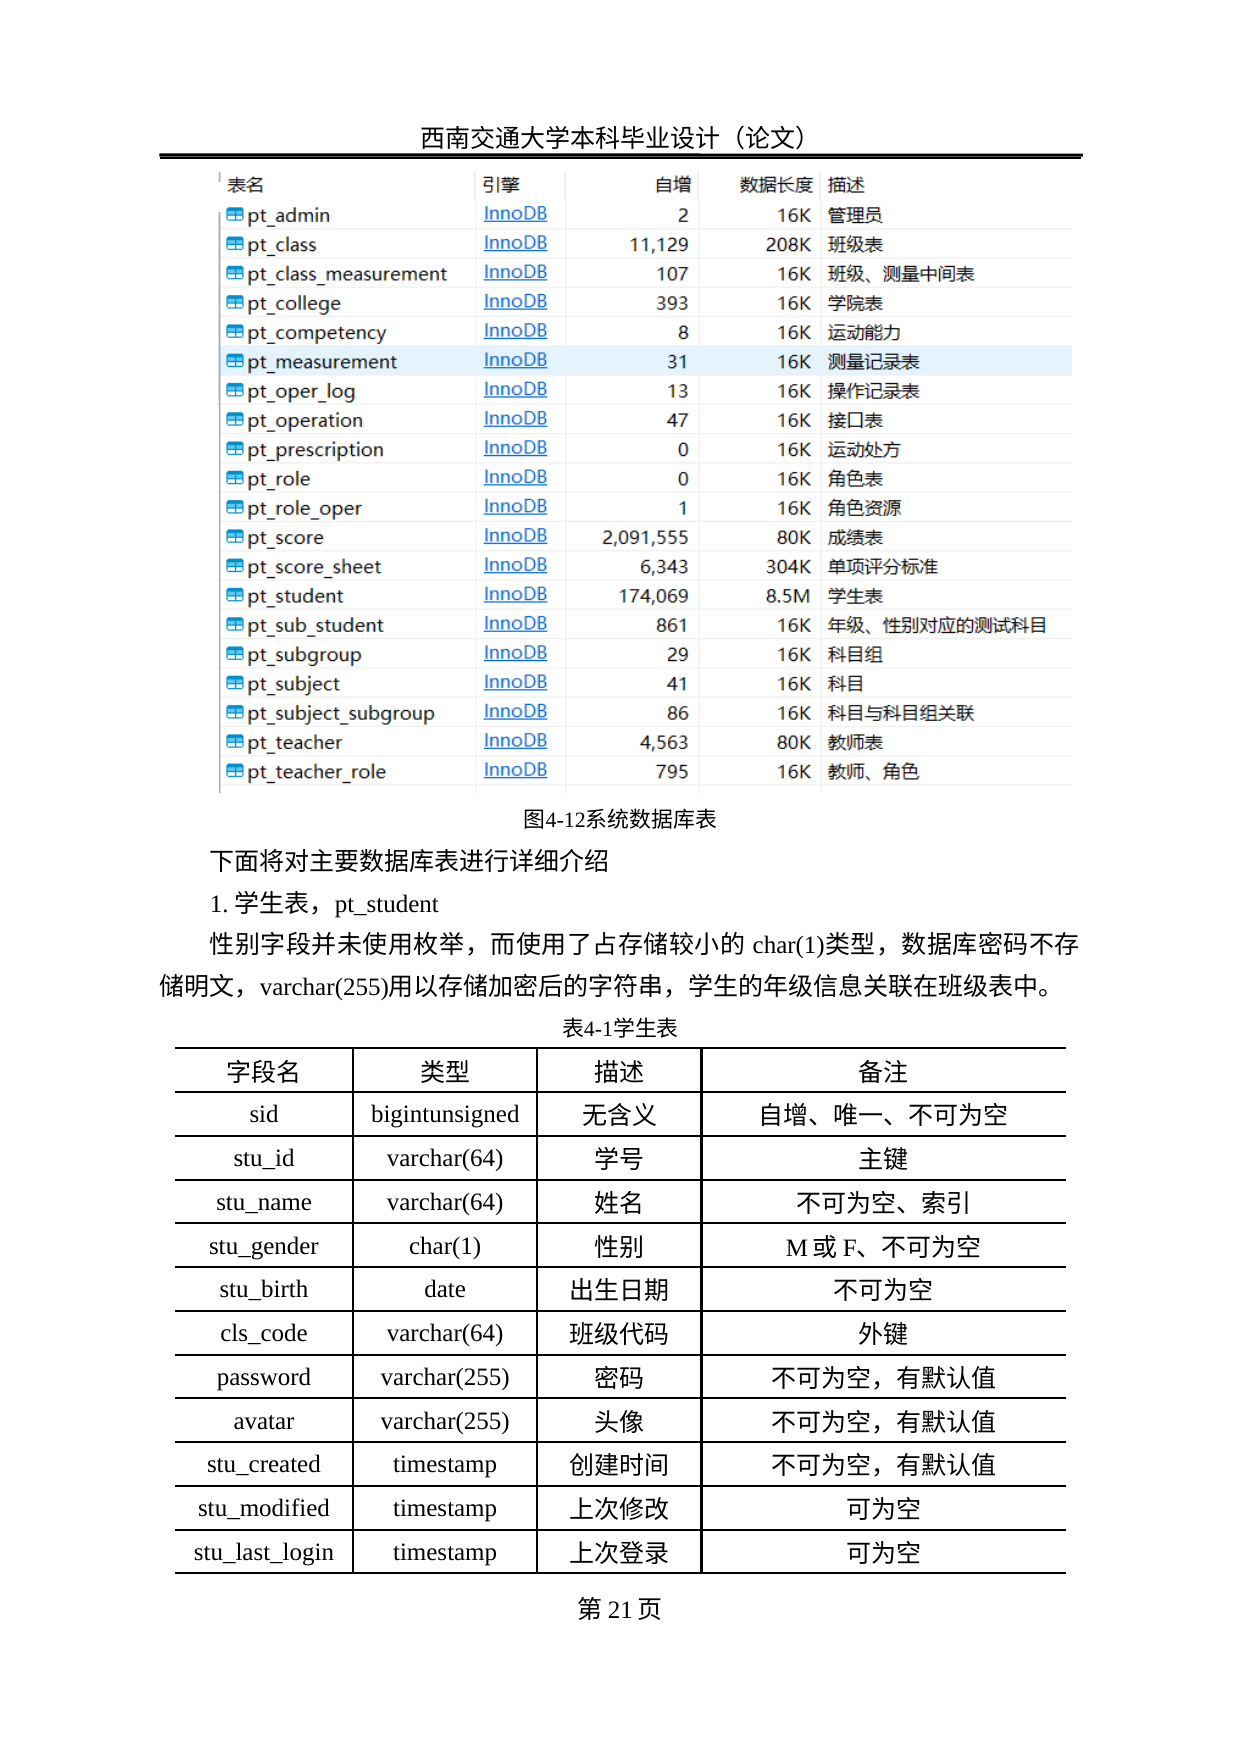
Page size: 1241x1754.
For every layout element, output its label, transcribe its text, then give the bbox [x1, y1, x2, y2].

table_cell sid [175, 1093, 352, 1135]
table_cell 性别 [538, 1224, 700, 1266]
table_cell 不可为空，有默认值 [703, 1399, 1066, 1441]
table_cell avatar [175, 1399, 352, 1441]
table_cell char(1) [354, 1224, 536, 1266]
table_cell 上次登录 [538, 1531, 700, 1572]
table_header 备注 [703, 1049, 1066, 1091]
table_cell stu_last_login [175, 1531, 352, 1572]
table_cell 出生日期 [538, 1268, 700, 1310]
table_cell 可为空 [703, 1531, 1066, 1572]
table_cell stu_name [175, 1181, 352, 1222]
table_cell cls_code [175, 1312, 352, 1353]
table_cell M或F、不可为空 [703, 1224, 1066, 1266]
text 下面将对主要数据库表进行详细介绍 [159, 839, 1081, 881]
table_cell stu_created [175, 1443, 352, 1485]
table_cell stu_gender [175, 1224, 352, 1266]
table_cell varchar(255) [354, 1399, 536, 1441]
table_header 字段名 [175, 1049, 352, 1091]
table_cell 可为空 [703, 1487, 1066, 1528]
table_cell varchar(64) [354, 1312, 536, 1353]
table_cell 自增、唯一、不可为空 [703, 1093, 1066, 1135]
text 性别字段并未使用枚举，而使用了占存储较小的char(1)类型，数据库密码不存储明文，varchar(255)用以存储加密后的字符串，学生的年级信息关联在班级表中。 [159, 922, 1081, 1006]
table_cell bigintunsigned [354, 1093, 536, 1135]
table_cell 不可为空，有默认值 [703, 1356, 1066, 1397]
table_cell varchar(255) [354, 1356, 536, 1397]
picture [218, 172, 1072, 793]
table_cell 无含义 [538, 1093, 700, 1135]
table_cell 密码 [538, 1356, 700, 1397]
table_header 描述 [538, 1049, 700, 1091]
table_cell 不可为空，有默认值 [703, 1443, 1066, 1485]
table_cell 不可为空、索引 [703, 1181, 1066, 1222]
table_cell password [175, 1356, 352, 1397]
table_cell 上次修改 [538, 1487, 700, 1528]
table_cell stu_modified [175, 1487, 352, 1528]
table_cell timestamp [354, 1531, 536, 1572]
table_cell 创建时间 [538, 1443, 700, 1485]
text 表4-1学生表 [159, 1006, 1081, 1047]
table_cell date [354, 1268, 536, 1310]
table_cell 外键 [703, 1312, 1066, 1353]
table_cell timestamp [354, 1443, 536, 1485]
table_cell timestamp [354, 1487, 536, 1528]
table_cell 姓名 [538, 1181, 700, 1222]
table_cell 头像 [538, 1399, 700, 1441]
table_cell 主键 [703, 1137, 1066, 1178]
table_cell varchar(64) [354, 1181, 536, 1222]
table_cell varchar(64) [354, 1137, 536, 1178]
table_cell stu_id [175, 1137, 352, 1178]
table_cell 班级代码 [538, 1312, 700, 1353]
table_cell stu_birth [175, 1268, 352, 1310]
table_cell 学号 [538, 1137, 700, 1178]
table_cell 不可为空 [703, 1268, 1066, 1310]
list 学生表，pt_student [159, 881, 1081, 922]
table_header 类型 [354, 1049, 536, 1091]
